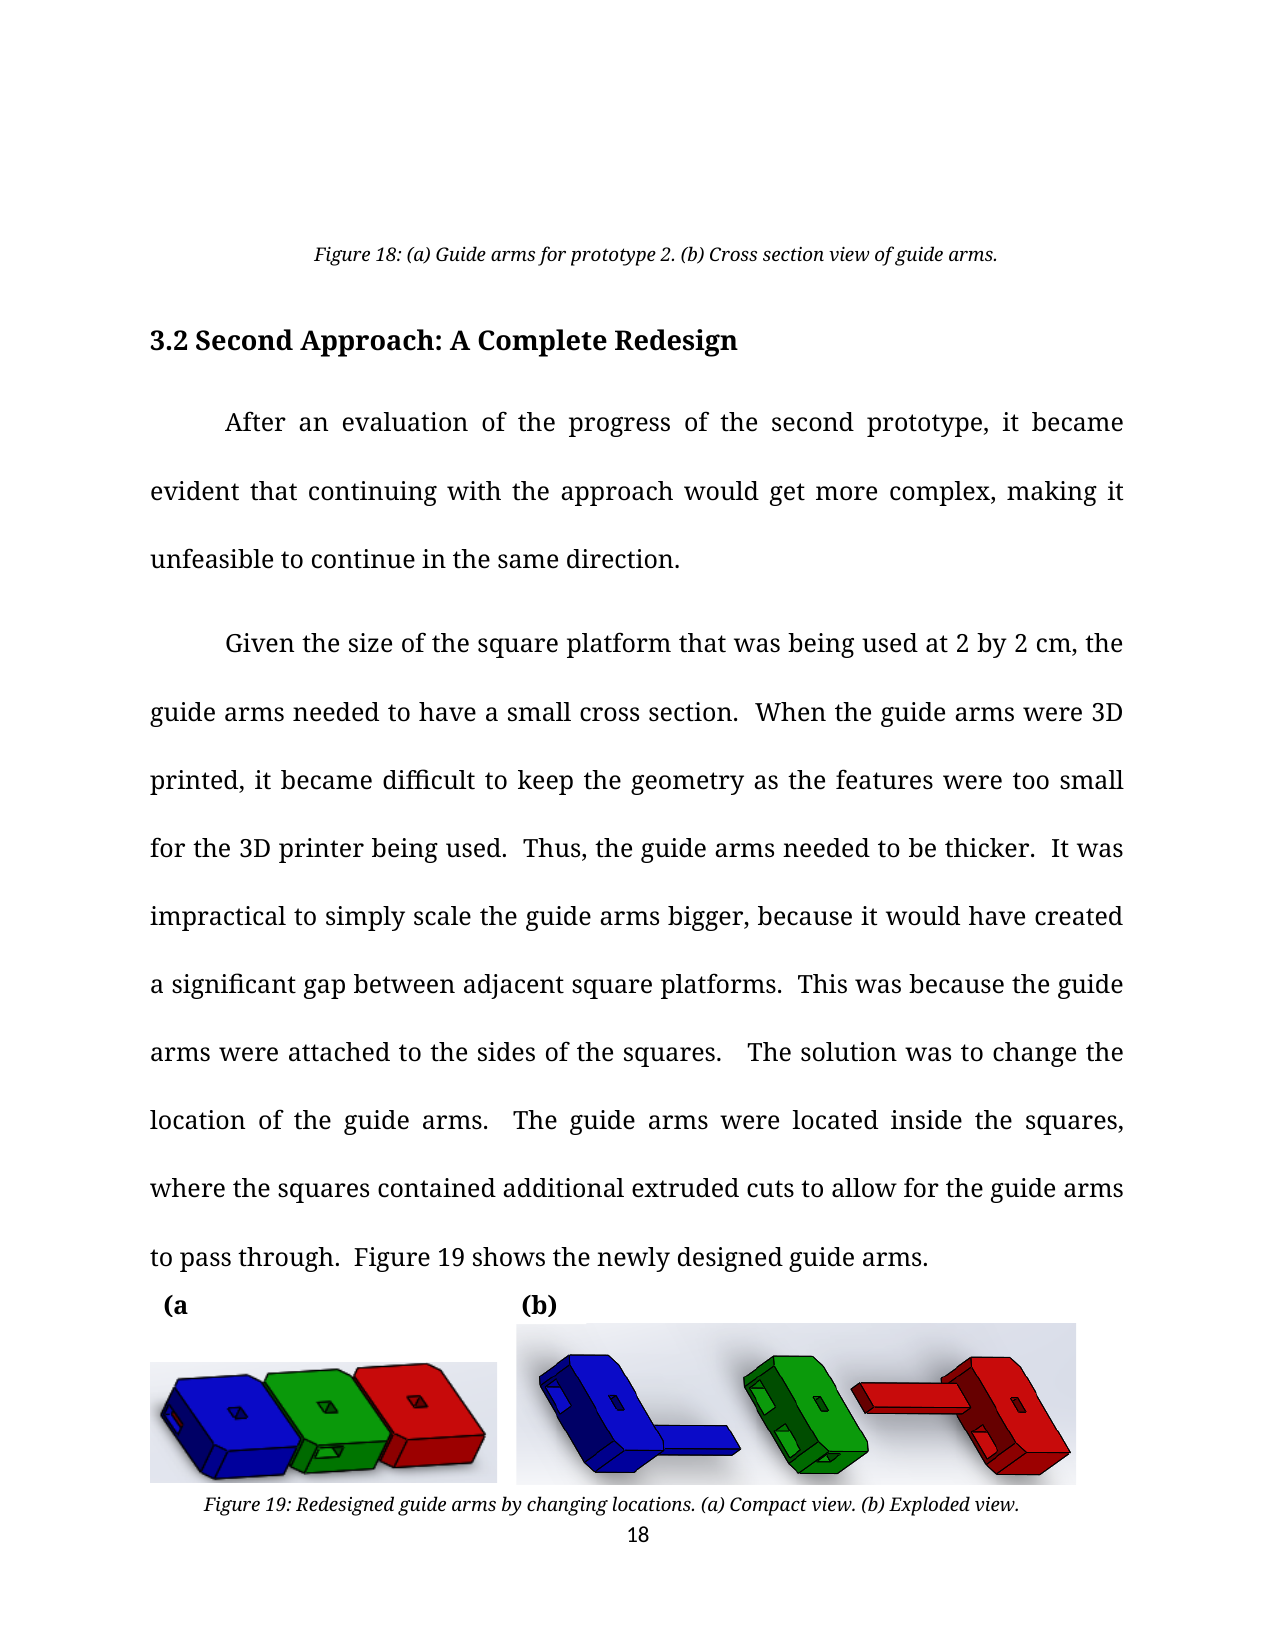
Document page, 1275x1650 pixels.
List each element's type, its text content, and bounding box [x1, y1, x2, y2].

text After an evaluation of the progress of the second prototype, it became evident that continuing with the approach would get more complex, making it unfeasible to continue in the same direction. [150, 405, 1125, 575]
text Given the size of the square platform that was being used at 2 by 2 cm, the guide arms needed to have a small cross section. When the guide arms were 3D printed, it became difficult to keep the geometry as the features were too small for the 3D printer being used. Thus, the guide arms needed to be thicker. It was impractical to simply scale the guide arms bigger, because it would have created a significant gap between adjacent square platforms. This was because the guide arms were attached to the sides of the squares. The solution was to change the location of the guide arms. The guide arms were located inside the squares, where the squares contained additional extruded cuts to allow for the guide arms to pass through. Figure 19 shows the newly designed guide arms. [150, 626, 1125, 1273]
picture [516, 1323, 1077, 1485]
picture [150, 1362, 498, 1483]
text 3.2 Second Approach: A Complete Redesign [150, 235, 1125, 358]
